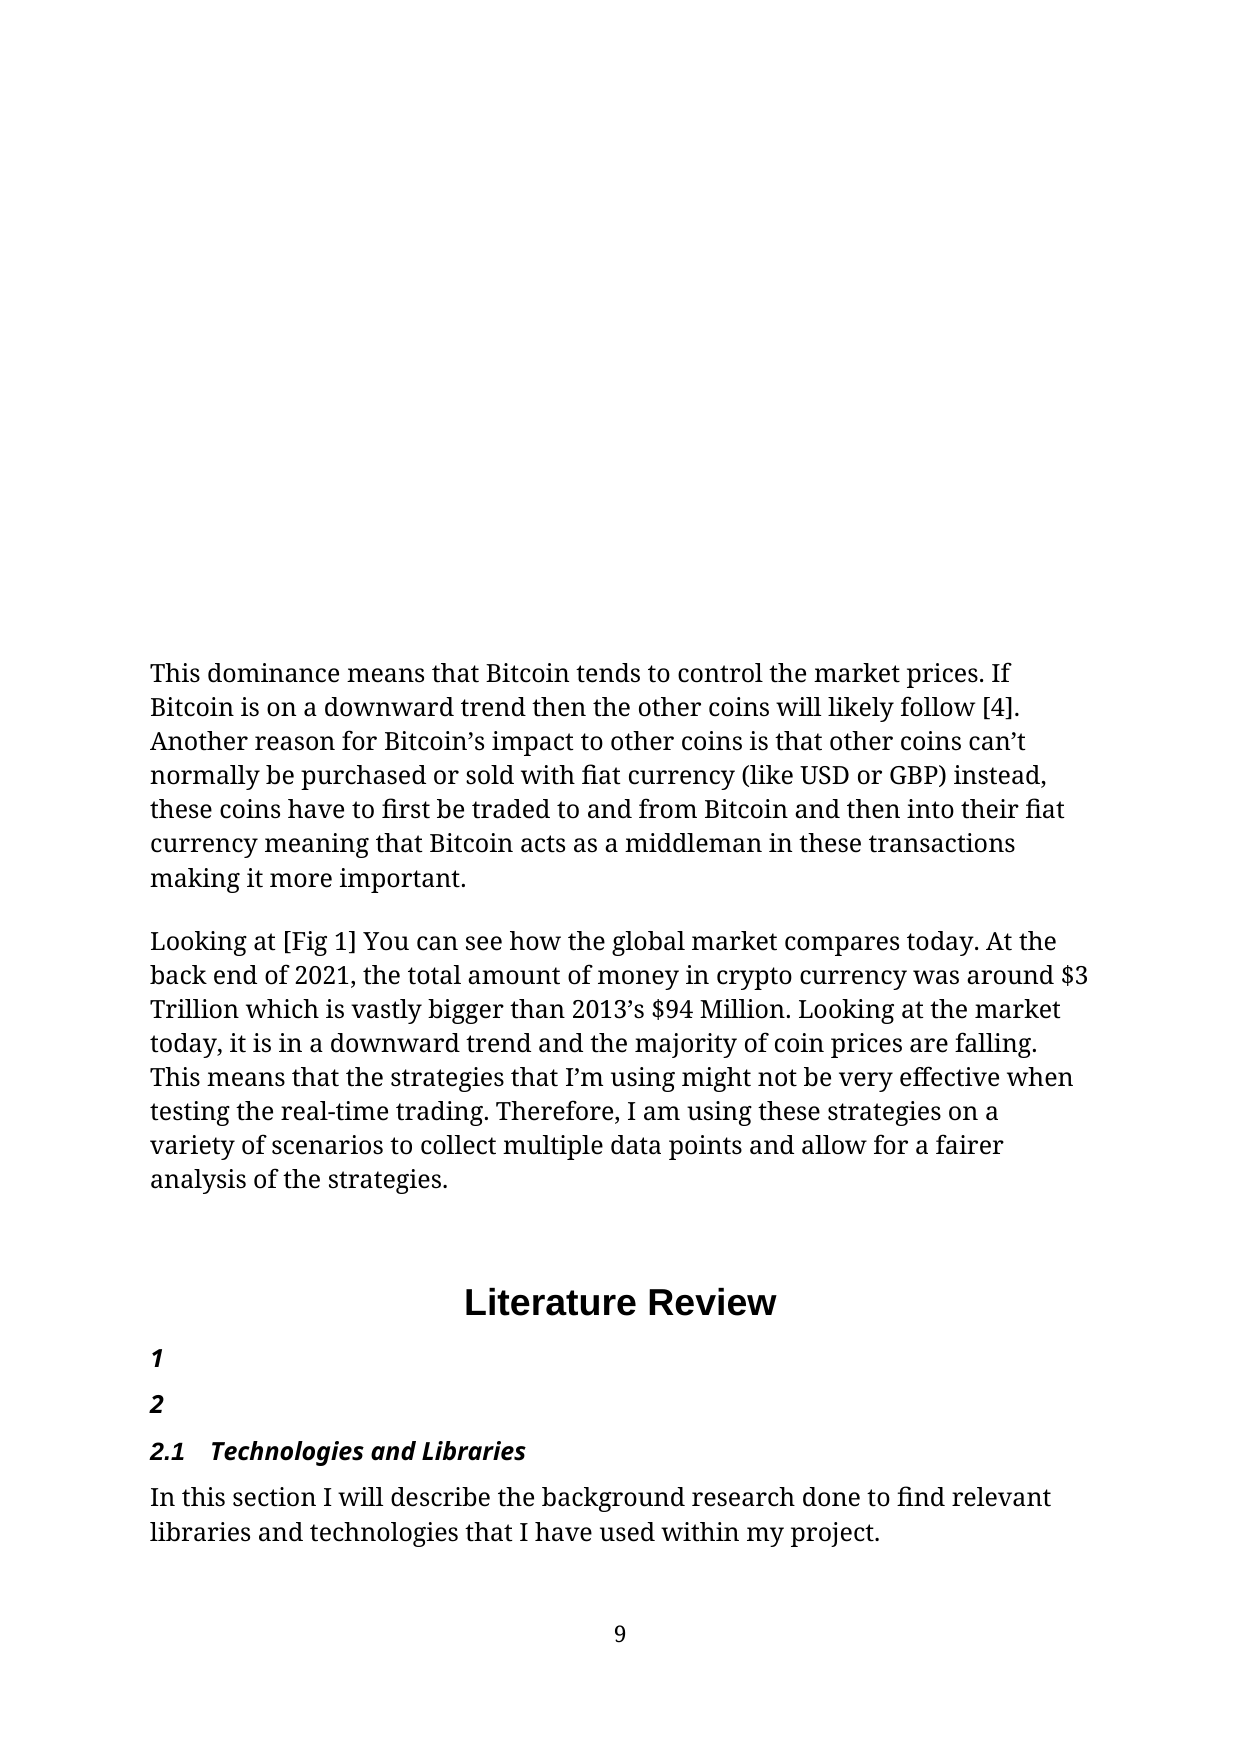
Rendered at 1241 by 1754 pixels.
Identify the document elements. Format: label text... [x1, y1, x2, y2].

text In this section I will describe the background research done to find relevant libraries and technologies that I have used within my project. [150, 1480, 1090, 1548]
text This dominance means that Bitcoin tends to control the market prices. If Bitcoin is on a downward trend then the other coins will likely follow [4]. Another reason for Bitcoin’s impact to other coins is that other coins can’t normally be purchased or sold with fiat currency (like USD or GBP) instead, these coins have to first be traded to and from Bitcoin and then into their fiat currency meaning that Bitcoin acts as a middleman in these transactions making it more important. [150, 656, 1090, 894]
subtitle Literature Review [150, 1281, 1090, 1324]
text Looking at [Fig 1] You can see how the global market compares today. At the back end of 2021, the total amount of money in crypto currency was around $3 Trillion which is vastly bigger than 2013’s $94 Million. Looking at the market today, it is in a downward trend and the majority of coin prices are falling. This means that the strategies that I’m using might not be very effective when testing the real-time trading. Therefore, I am using these strategies on a variety of scenarios to collect multiple data points and allow for a fairer analysis of the strategies. [150, 923, 1090, 1196]
subtitle Technologies and Libraries [150, 1433, 1090, 1468]
